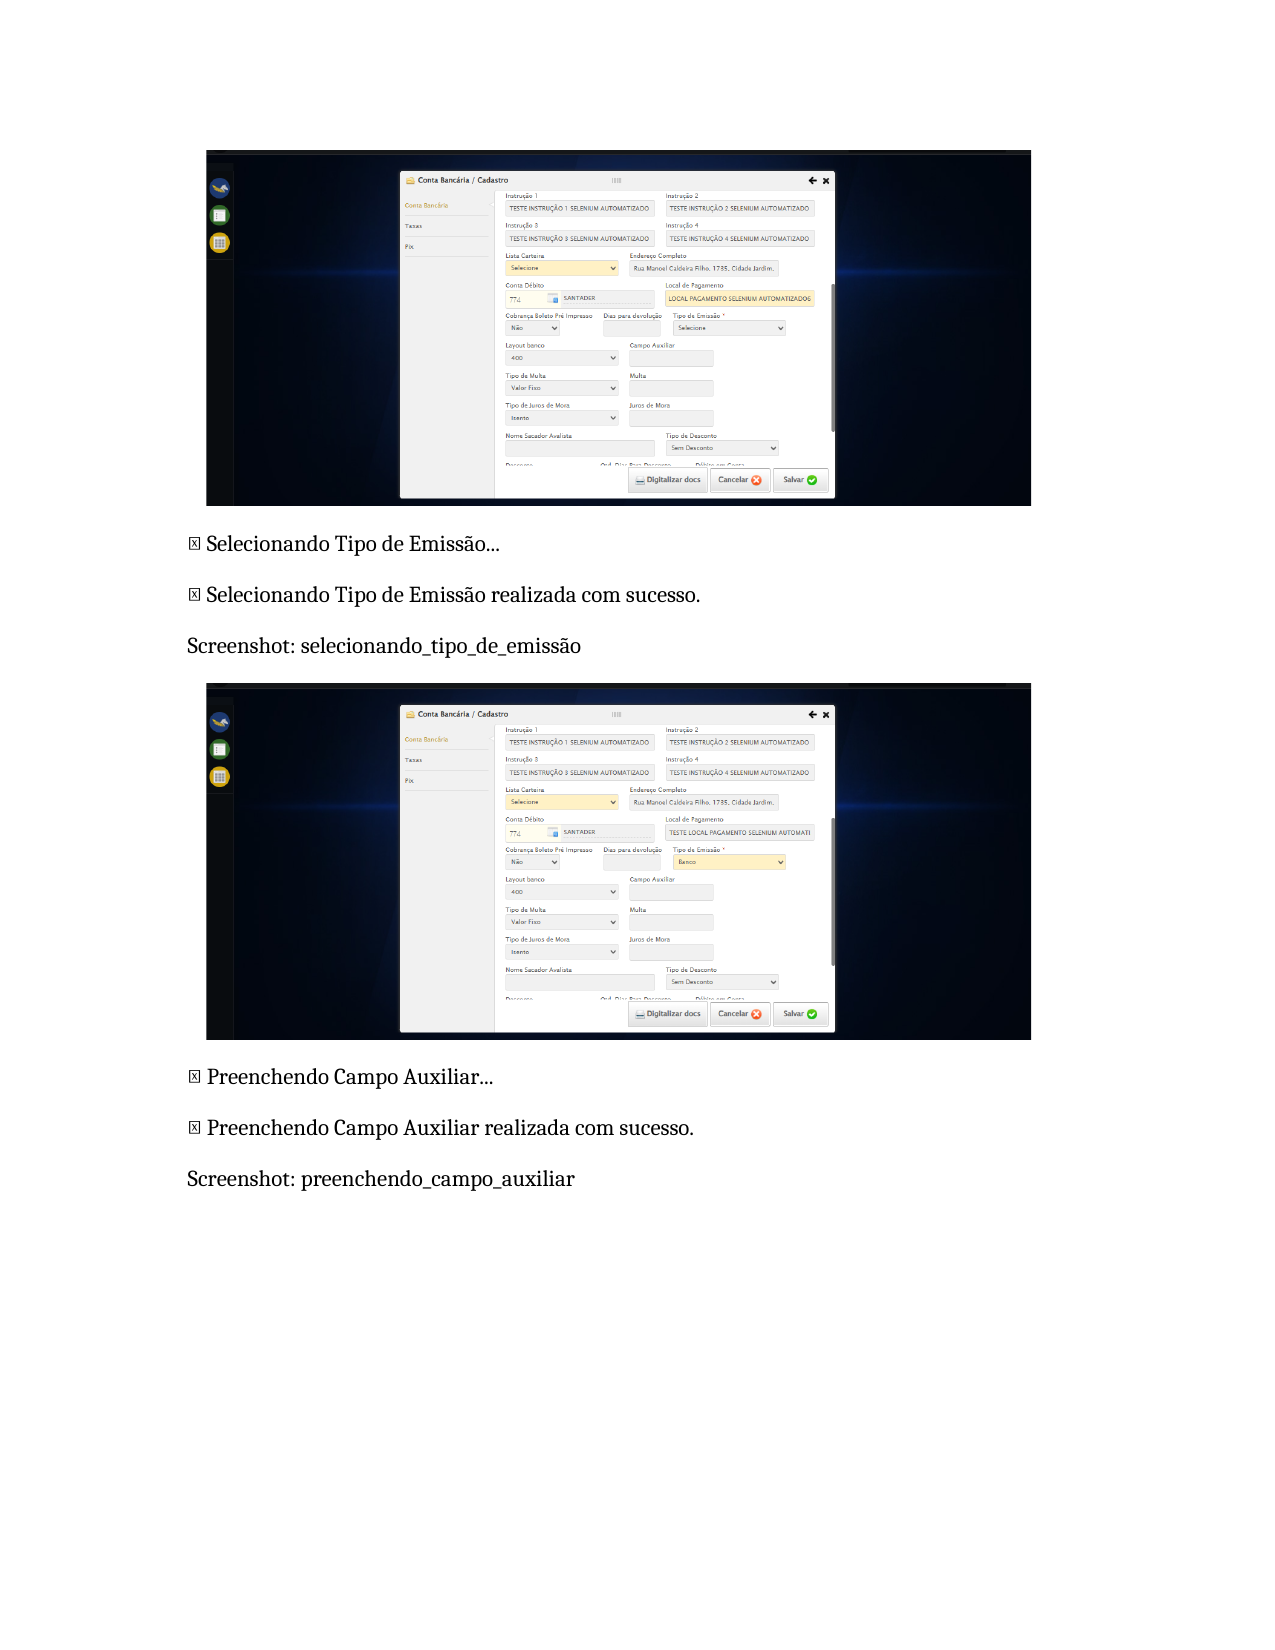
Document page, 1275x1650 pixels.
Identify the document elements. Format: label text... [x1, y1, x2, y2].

text Screenshot: selecionando_tipo_de_emissão [187, 632, 1087, 659]
text Screenshot: preenchendo_campo_auxiliar [187, 1166, 1087, 1192]
text ✅ Preenchendo Campo Auxiliar realizada com sucesso. [187, 1115, 1087, 1141]
picture [206, 150, 1032, 506]
text ✅ Selecionando Tipo de Emissão realizada com sucesso. [187, 581, 1087, 608]
text 🔄 Selecionando Tipo de Emissão... [187, 530, 1087, 557]
picture [206, 683, 1032, 1040]
text 🔄 Preenchendo Campo Auxiliar... [187, 1064, 1087, 1090]
